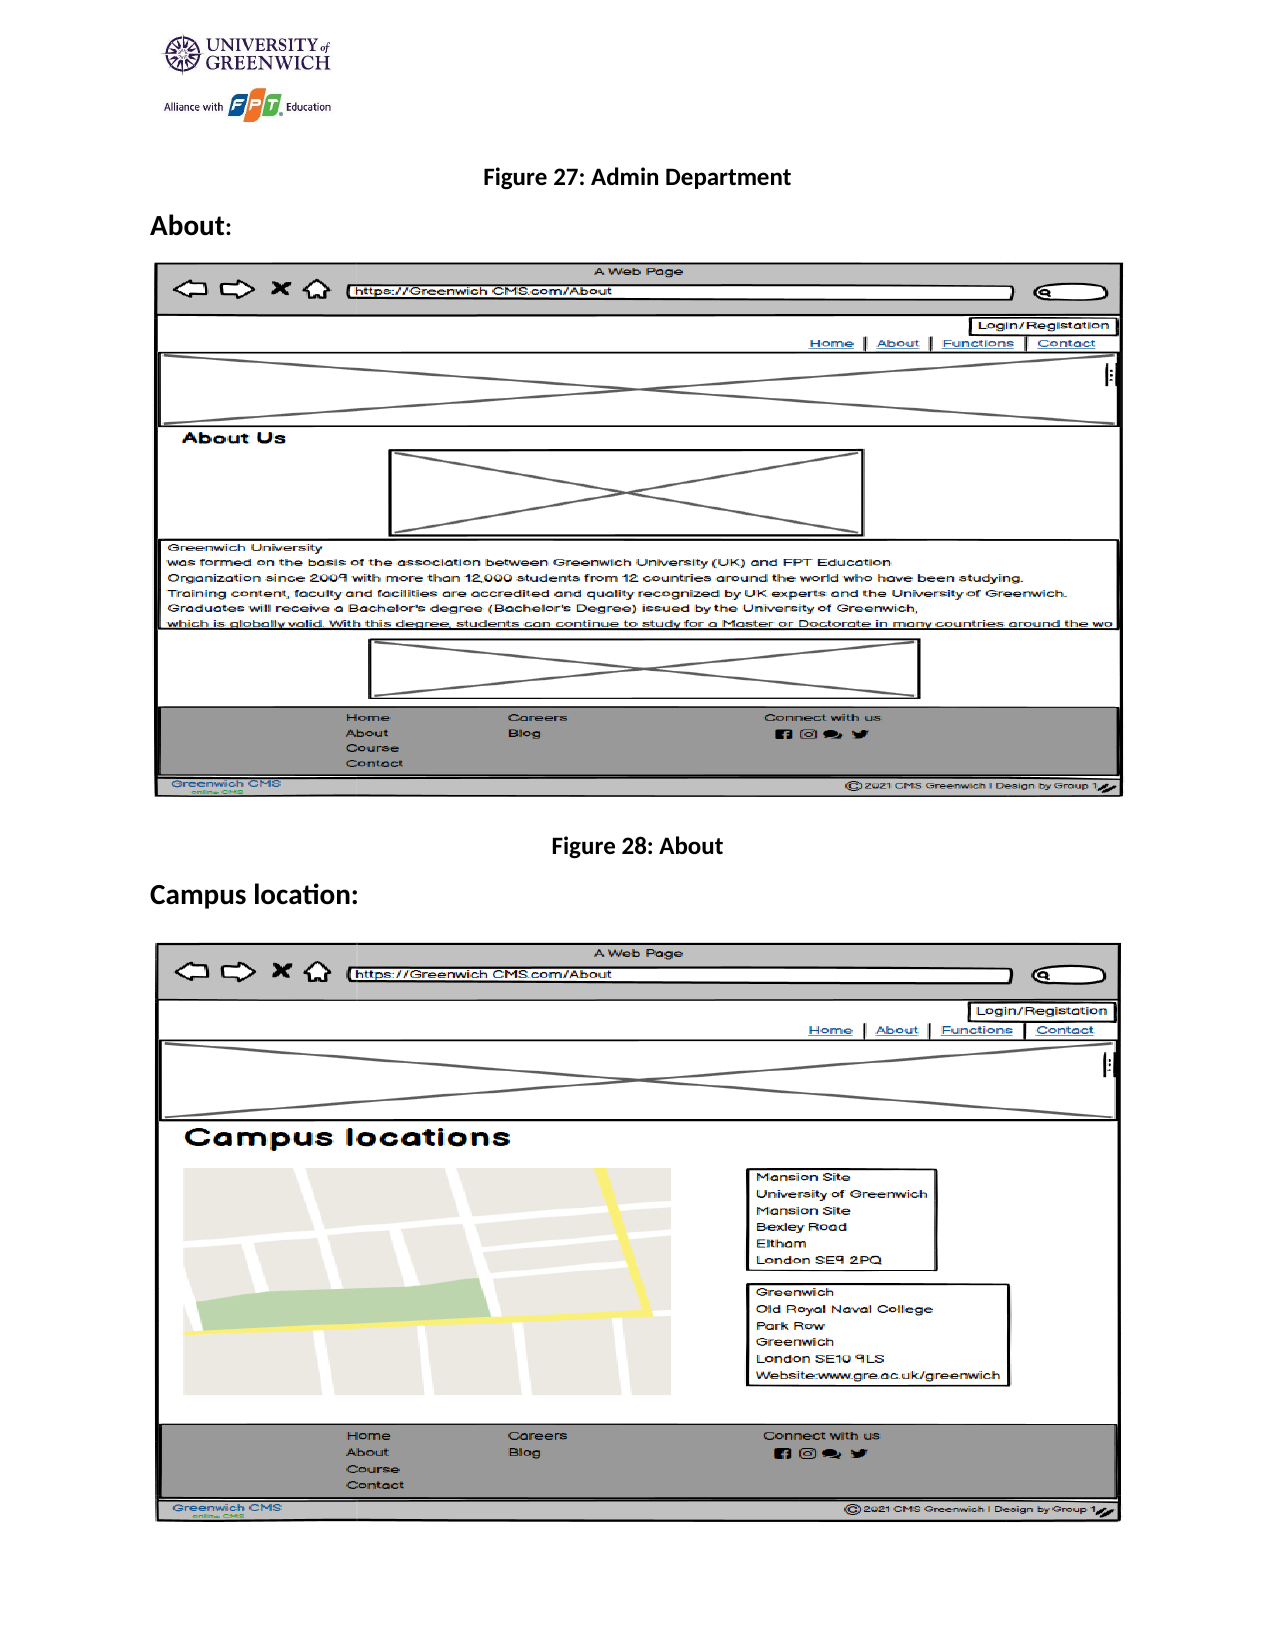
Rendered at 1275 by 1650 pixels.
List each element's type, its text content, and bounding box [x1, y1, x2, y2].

picture [150, 939, 1125, 1525]
picture [150, 21, 343, 133]
text Campus location: [150, 876, 1125, 911]
text About: [150, 207, 1125, 243]
picture [150, 261, 1125, 797]
text Figure 28: About [150, 797, 1125, 861]
text Figure 27: Admin Department [150, 161, 1125, 192]
